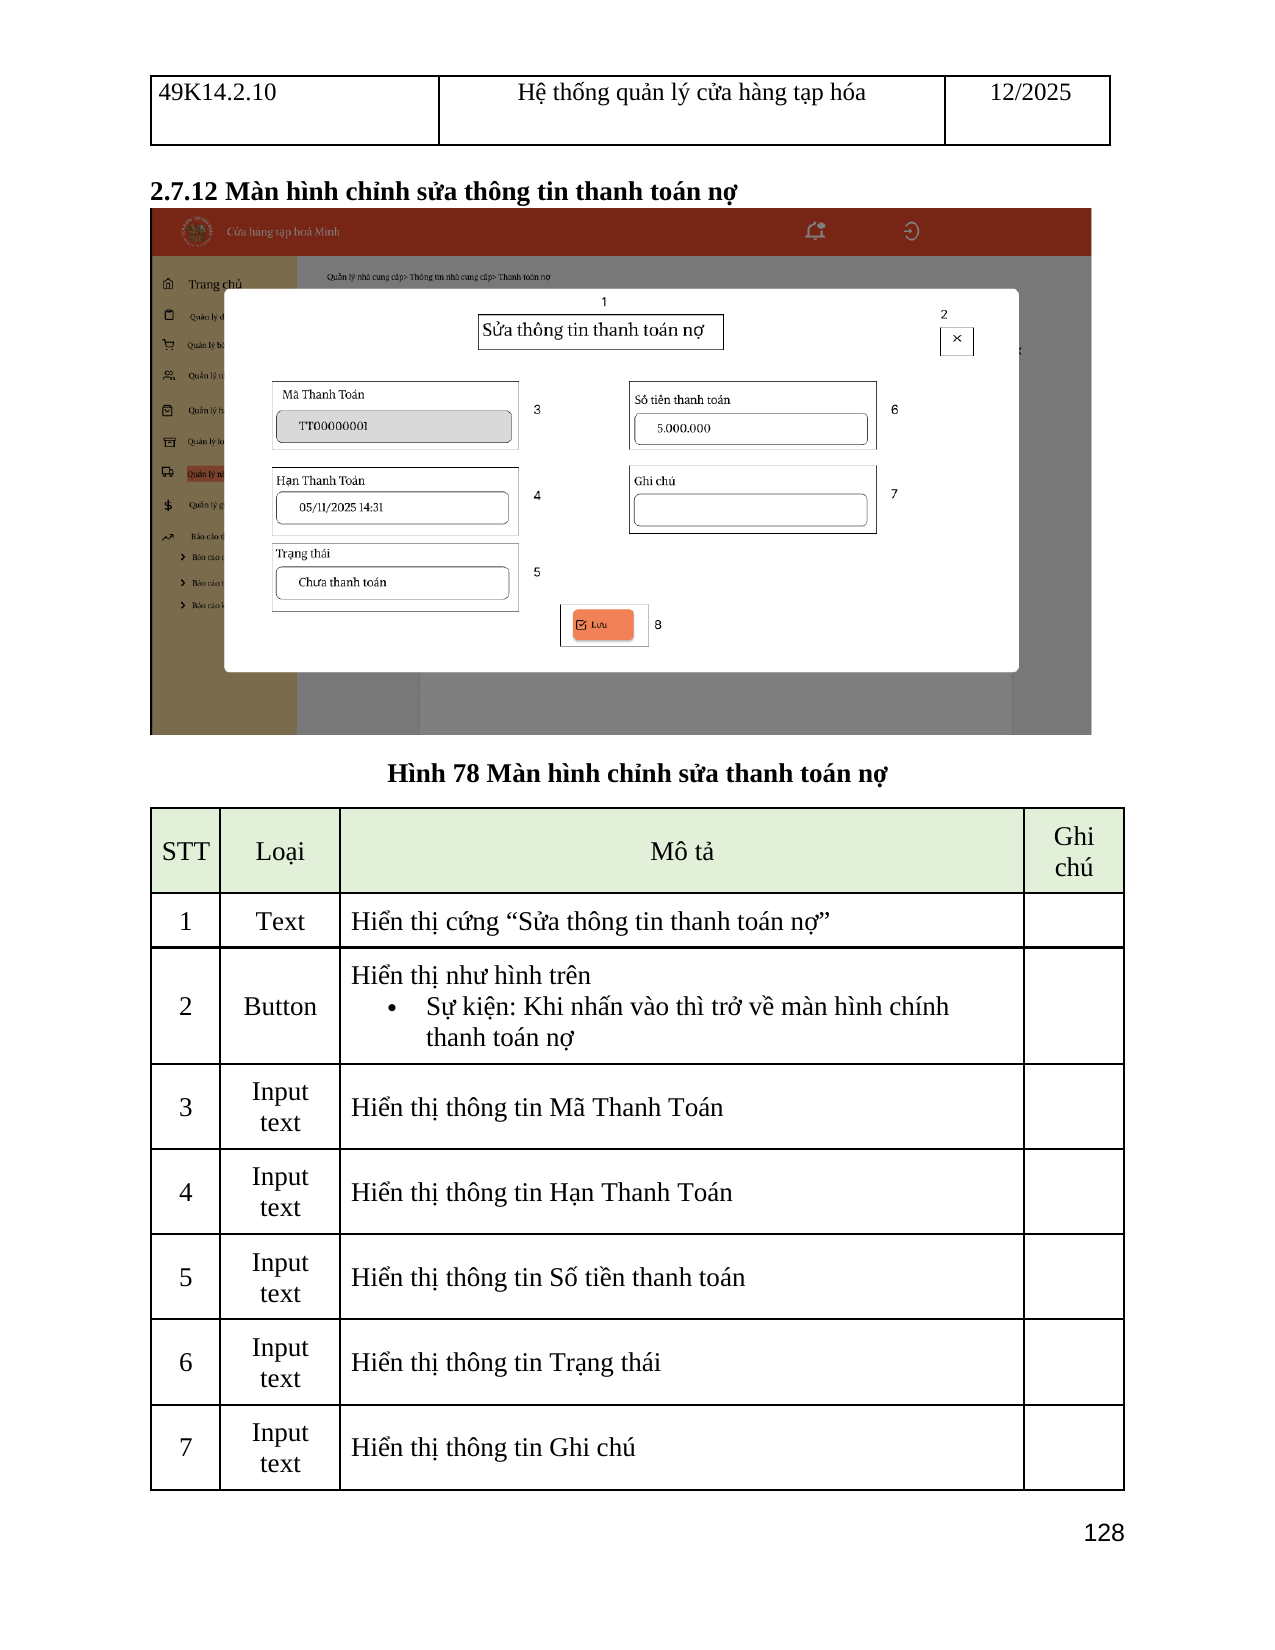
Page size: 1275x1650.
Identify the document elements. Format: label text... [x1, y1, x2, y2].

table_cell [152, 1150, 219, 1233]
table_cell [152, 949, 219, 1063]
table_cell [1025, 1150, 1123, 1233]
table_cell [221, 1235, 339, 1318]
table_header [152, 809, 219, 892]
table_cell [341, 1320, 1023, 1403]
text Hình 78 Màn hình chỉnh sửa thanh toán nợ [150, 757, 1125, 788]
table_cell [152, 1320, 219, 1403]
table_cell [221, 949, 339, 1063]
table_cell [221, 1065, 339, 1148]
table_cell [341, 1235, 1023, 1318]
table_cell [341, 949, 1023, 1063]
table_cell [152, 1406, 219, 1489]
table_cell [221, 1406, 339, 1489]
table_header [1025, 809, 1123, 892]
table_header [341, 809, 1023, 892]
picture [150, 208, 1092, 735]
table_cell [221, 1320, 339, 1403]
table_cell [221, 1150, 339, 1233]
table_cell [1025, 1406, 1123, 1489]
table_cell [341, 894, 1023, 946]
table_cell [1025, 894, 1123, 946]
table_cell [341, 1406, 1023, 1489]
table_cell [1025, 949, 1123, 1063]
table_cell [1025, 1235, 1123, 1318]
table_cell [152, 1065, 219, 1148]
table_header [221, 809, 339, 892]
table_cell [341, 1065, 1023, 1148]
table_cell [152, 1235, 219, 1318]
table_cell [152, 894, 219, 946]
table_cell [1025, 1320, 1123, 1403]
subtitle Màn hình chỉnh sửa thông tin thanh toán nợ [150, 174, 1125, 206]
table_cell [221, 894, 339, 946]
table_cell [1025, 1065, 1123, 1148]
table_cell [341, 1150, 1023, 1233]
